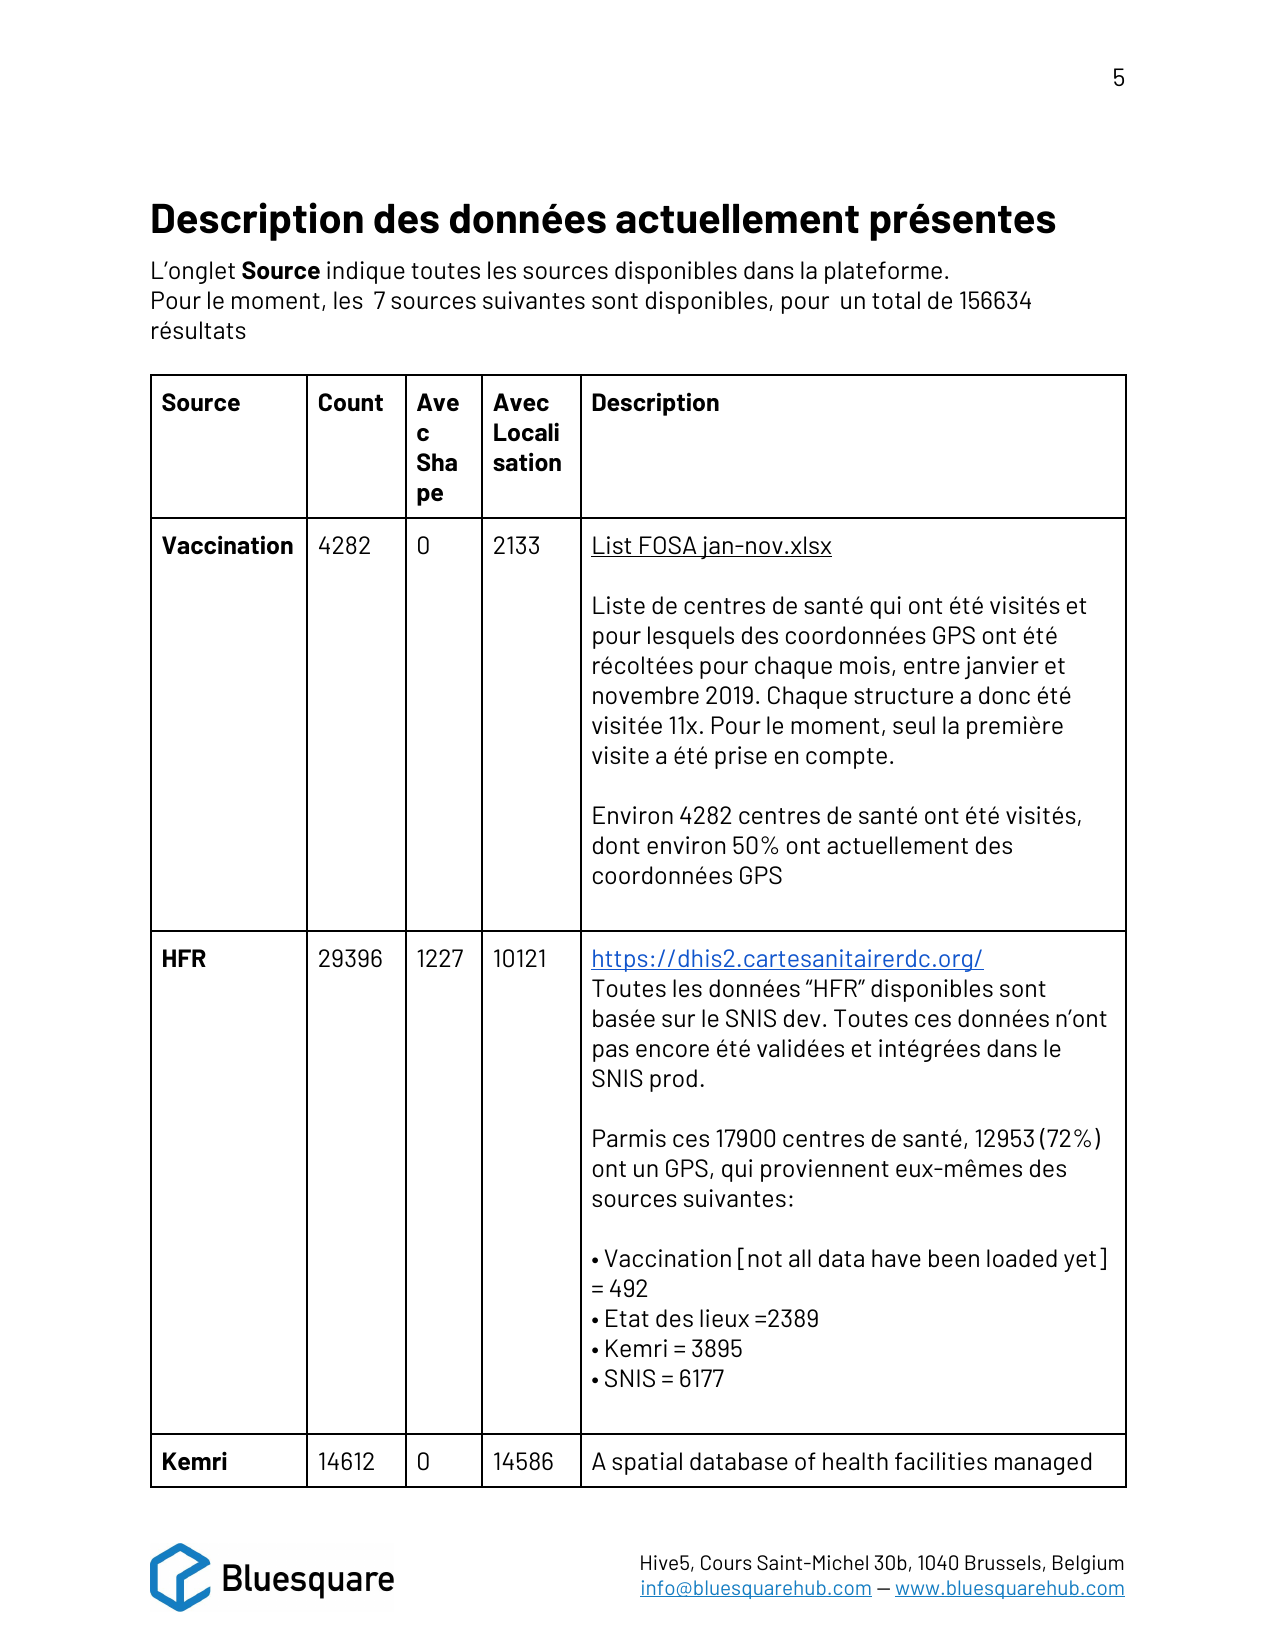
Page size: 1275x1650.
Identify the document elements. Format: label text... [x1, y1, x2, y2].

table_cell 2133 [483, 519, 580, 930]
table_cell 29396 [308, 932, 405, 1433]
table_header Count [308, 376, 405, 517]
table_cell 0 [407, 519, 481, 930]
table_cell HFR [152, 932, 306, 1433]
text L’onglet Source indique toutes les sources disponibles dans la plateforme. Pour le moment, les 7 sources suivantes sont disponibles, pour un total de 156634 résultats [150, 254, 1125, 344]
table_header Avec Localisation [483, 376, 580, 517]
table_cell https://dhis2.cartesanitairerdc.org/ Toutes les données “HFR” disponibles sont basée sur le SNIS dev. Toutes ces données n’ont pas encore été validées et intégrées dans le SNIS prod. Parmis ces 17900 centres de santé, 12953 (72%) ont un GPS, qui proviennent eux-mêmes des sources suivantes: • Vaccination [not all data have been loaded yet] = 492 • Etat des lieux =2389 • Kemri = 3895 • SNIS = 6177 [582, 932, 1125, 1433]
table_cell 14612 [308, 1435, 405, 1486]
table_cell Kemri [152, 1435, 306, 1486]
table_cell 14586 [483, 1435, 580, 1486]
table_cell 4282 [308, 519, 405, 930]
table_cell 1227 [407, 932, 481, 1433]
subtitle Description des données actuellement présentes [150, 192, 1125, 242]
table_cell Vaccination [152, 519, 306, 930]
table_header Avec Shape [407, 376, 481, 517]
table_header Source [152, 376, 306, 517]
table_cell 0 [407, 1435, 481, 1486]
picture [150, 1543, 394, 1612]
table_cell List FOSA jan-nov.xlsx Liste de centres de santé qui ont été visités et pour lesquels des coordonnées GPS ont été récoltées pour chaque mois, entre janvier et novembre 2019. Chaque structure a donc été visitée 11x. Pour le moment, seul la première visite a été prise en compte. Environ 4282 centres de santé ont été visités, dont environ 50% ont actuellement des coordonnées GPS [582, 519, 1125, 930]
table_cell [582, 1435, 1125, 1486]
table_header Description [582, 376, 1125, 517]
table_cell 10121 [483, 932, 580, 1433]
